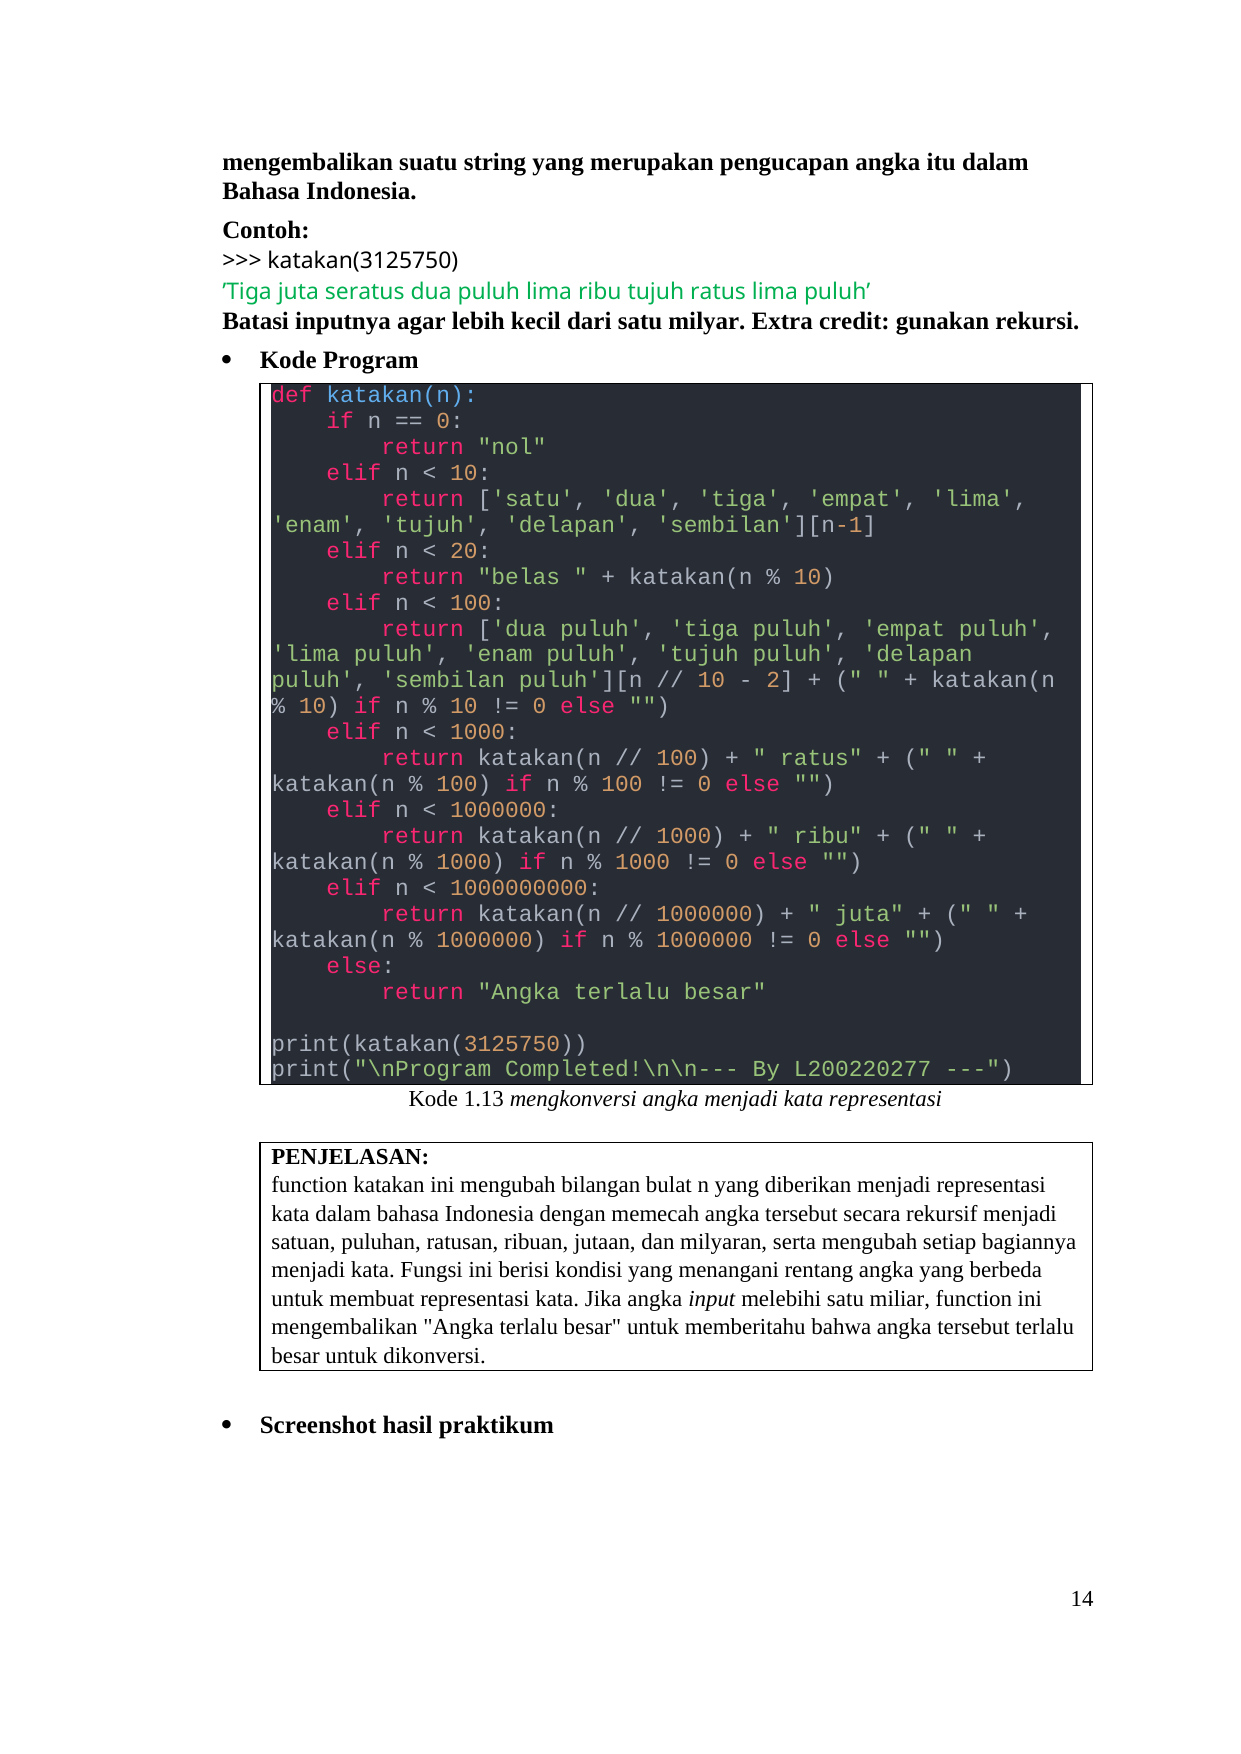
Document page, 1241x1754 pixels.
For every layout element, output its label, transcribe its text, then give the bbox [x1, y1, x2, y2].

text Kode 1.13 mengkonversi angka menjadi kata representasi [259, 1085, 1093, 1111]
text Batasi inputnya agar lebih kecil dari satu milyar. Extra credit: gunakan rekursi. [222, 306, 1093, 335]
text Contoh: [222, 215, 1093, 244]
text ’Tiga juta seratus dua puluh lima ribu tujuh ratus lima puluh’ [222, 275, 1093, 306]
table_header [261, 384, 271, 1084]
table_header PENJELASAN: function katakan ini mengubah bilangan bulat n yang diberikan menjadi representasi kata dalam bahasa Indonesia dengan memecah angka tersebut secara rekursif menjadi satuan, puluhan, ratusan, ribuan, jutaan, dan milyaran, serta mengubah setiap bagiannya menjadi kata. Fungsi ini berisi kondisi yang menangani rentang angka yang berbeda untuk membuat representasi kata. Jika angka input melebihi satu miliar, function ini mengembalikan "Angka terlalu besar" untuk memberitahu bahwa angka tersebut terlalu besar untuk dikonversi. [261, 1143, 1092, 1370]
subtitle Screenshot hasil praktikum [222, 1410, 1093, 1439]
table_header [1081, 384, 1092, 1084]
text >>> katakan(3125750) [222, 244, 1093, 275]
subtitle Kode Program [222, 345, 1093, 374]
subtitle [184, 147, 1093, 204]
